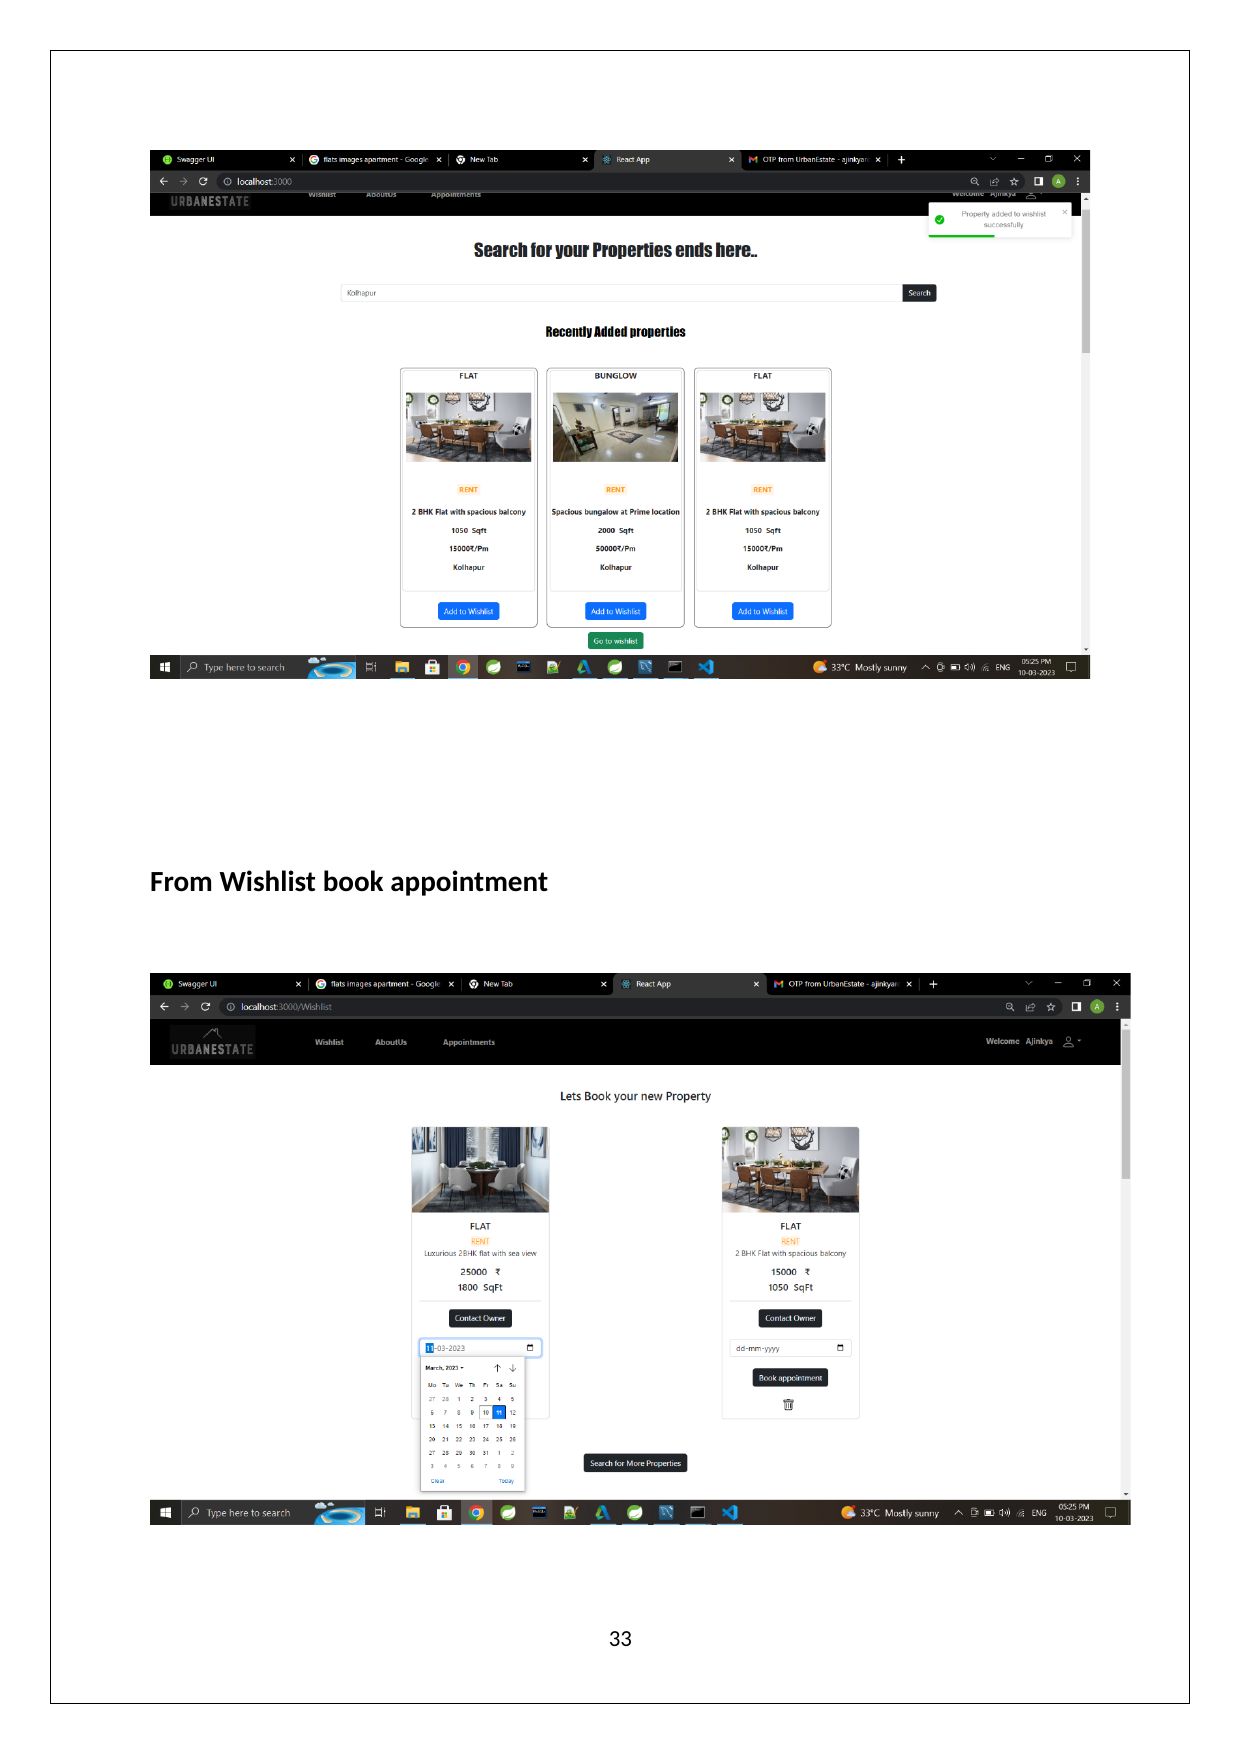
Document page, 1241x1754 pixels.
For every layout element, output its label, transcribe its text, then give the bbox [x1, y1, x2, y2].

picture [150, 150, 1091, 679]
picture [150, 973, 1131, 1525]
text From Wishlist book appointment [150, 863, 1090, 899]
